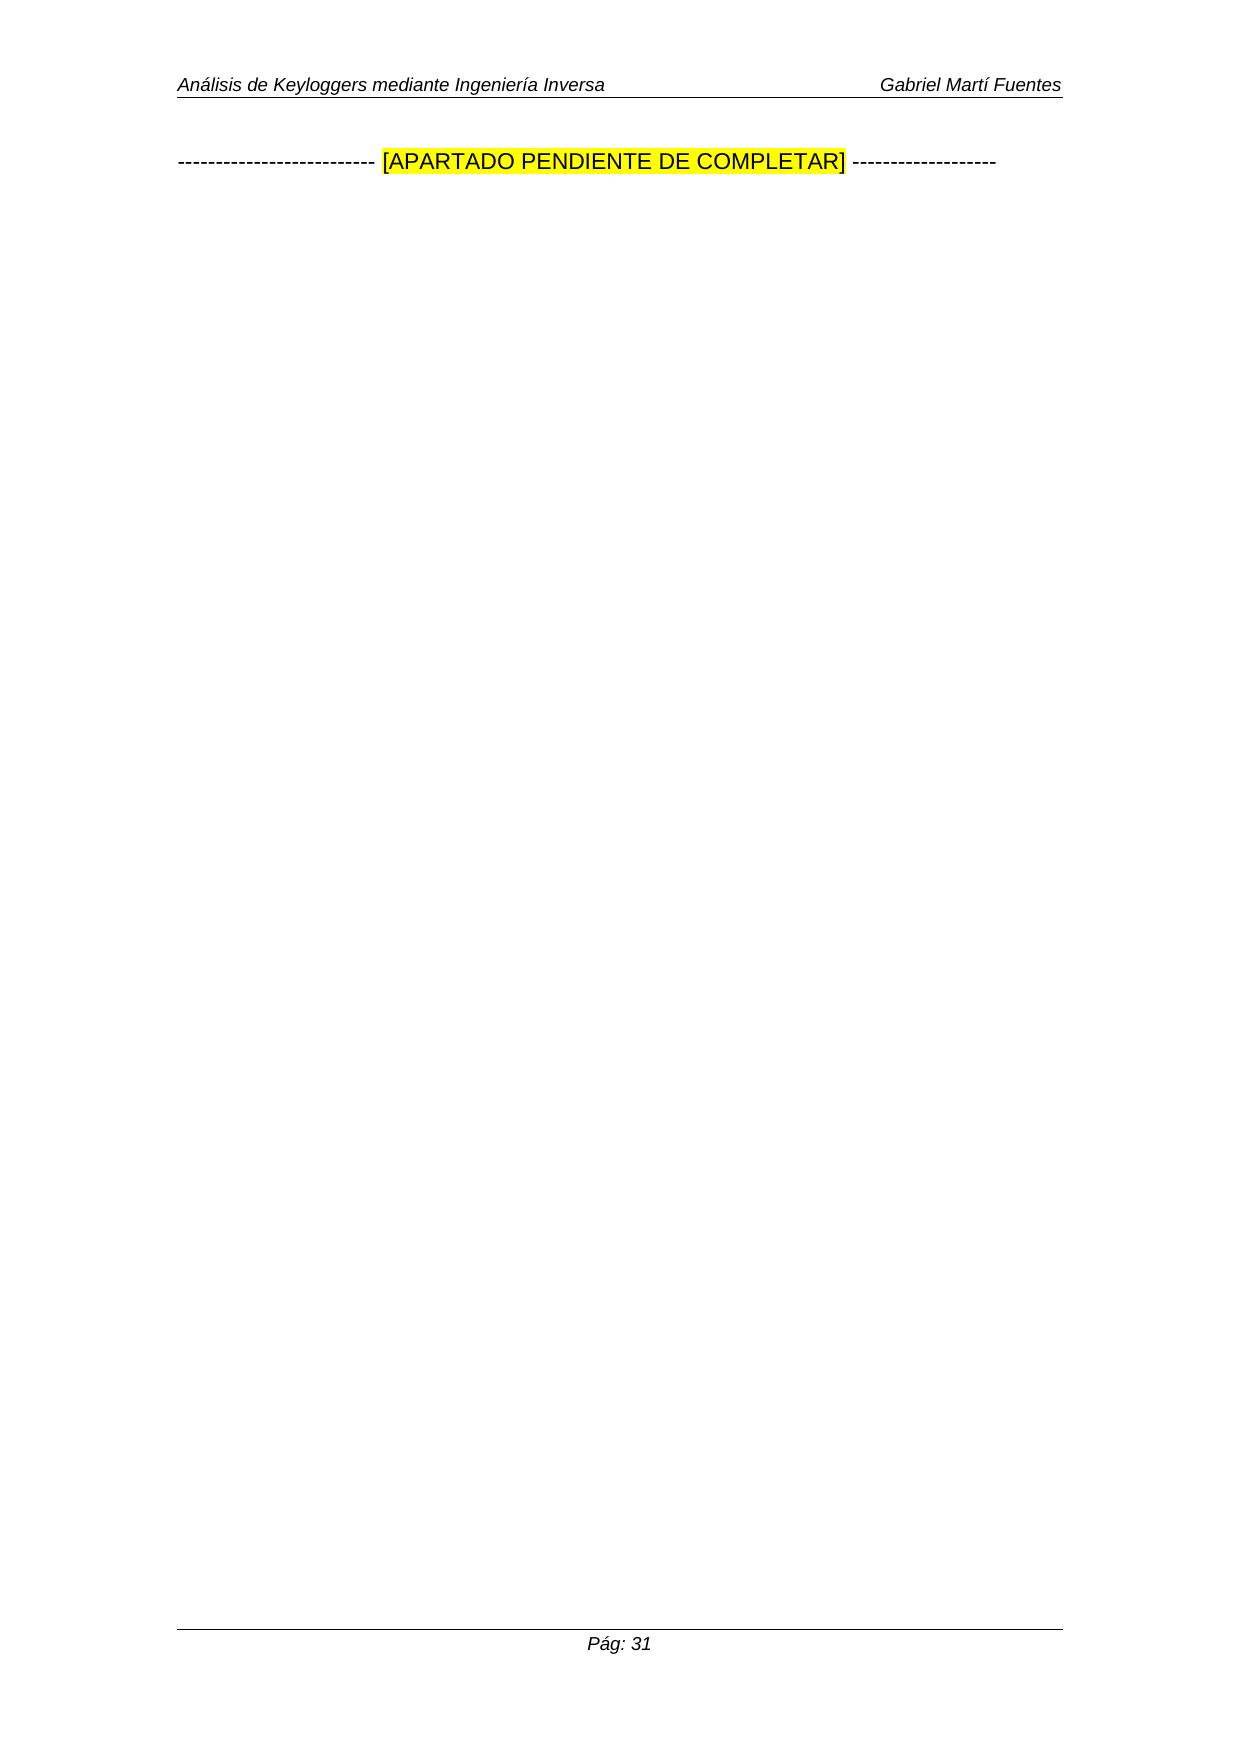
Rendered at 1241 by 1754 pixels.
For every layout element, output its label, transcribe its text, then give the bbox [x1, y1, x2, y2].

text -------------------------- [APARTADO PENDIENTE DE COMPLETAR] ------------------- [177, 148, 382, 174]
text -------------------------- [APARTADO PENDIENTE DE COMPLETAR] ------------------- [846, 148, 1063, 174]
